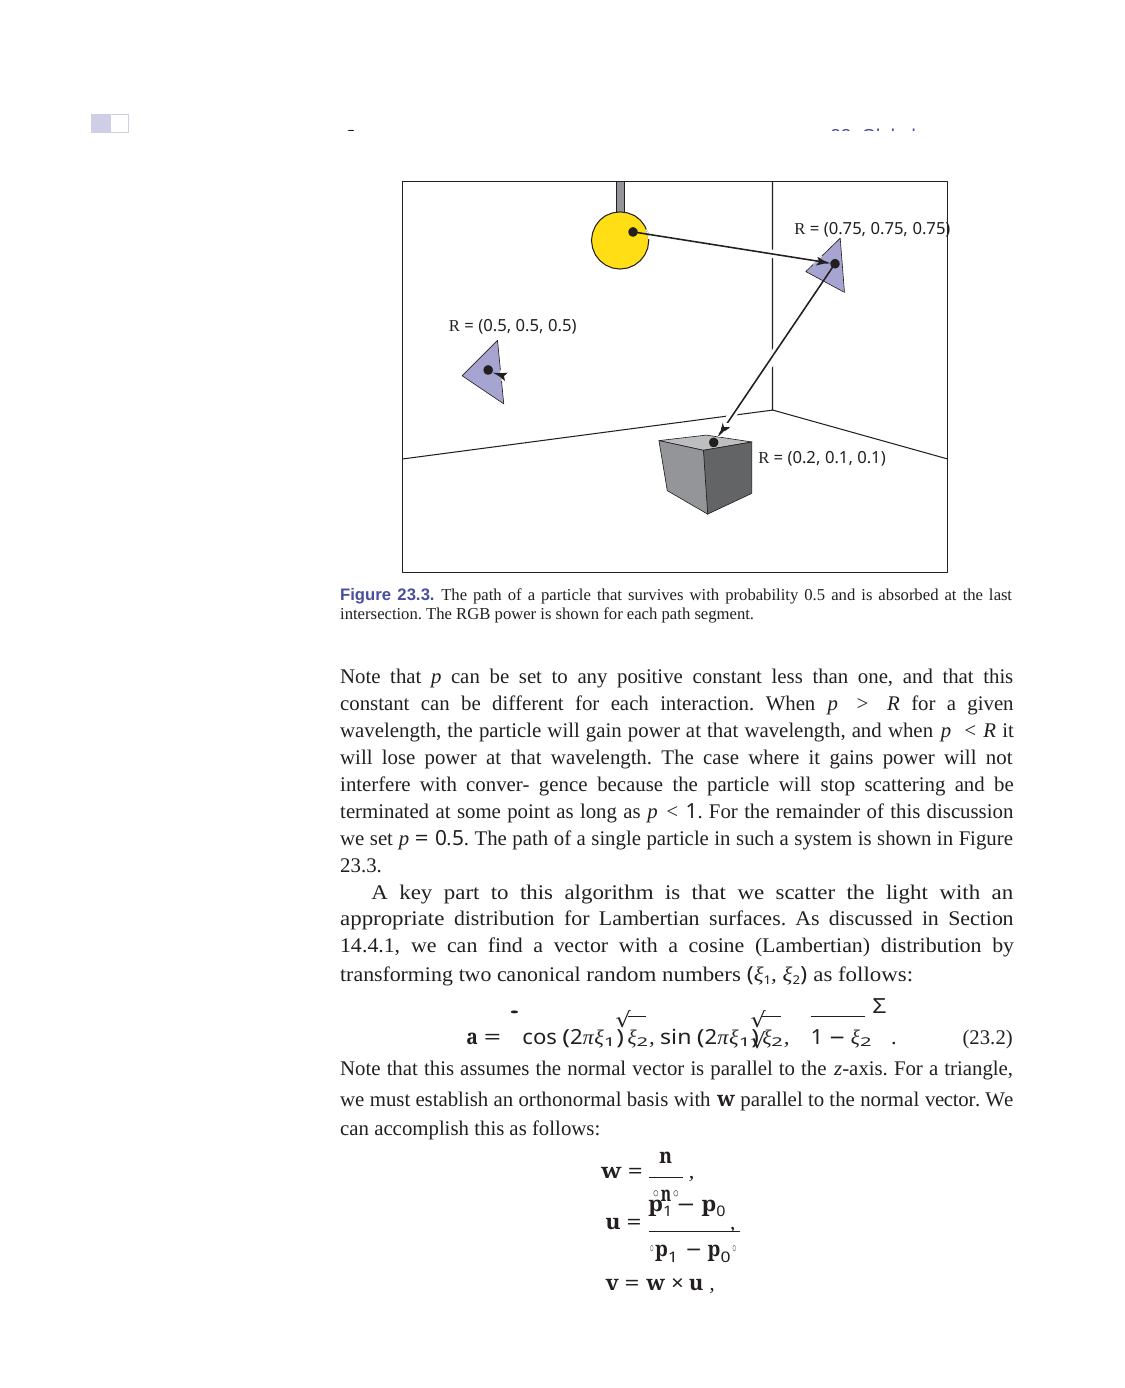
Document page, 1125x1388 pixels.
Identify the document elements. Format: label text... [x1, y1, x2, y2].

text Figure 23.3. The path of a particle that survives with probability 0.5 and is absorbed at the last intersection. The RGB power is shown for each path segment. [340, 586, 1012, 623]
text Note that p can be set to any positive constant less than one, and that this constant can be different for each interaction. When p > R for a given wavelength, the particle will gain power at that wavelength, and when p < R it will lose power at that wavelength. The case where it gains power will not interfere with conver- gence because the particle will stop scattering and be terminated at some point as long as p < 1. For the remainder of this discussion we set p = 0.5. The path of a single particle in such a system is shown in Figure 23.3. [340, 661, 1013, 878]
text ◦p1 − p0◦ [649, 1235, 1048, 1262]
subtitle n [283, 1149, 1048, 1167]
text w = , [247, 1167, 1048, 1182]
picture [717, 422, 730, 437]
text u = p1 − p0 , [605, 1206, 1048, 1235]
text Note that this assumes the normal vector is parallel to the z-axis. For a triangle, we must establish an orthonormal basis with w parallel to the normal vector. We can accomplish this as follows: [340, 1056, 1013, 1139]
text v = w × u , [605, 1262, 1048, 1297]
text a = .cos (2πξ1) ξ2, sin (2πξ1) ξ2, 1 − ξ2Σ . (23.2) [466, 991, 1048, 1050]
text ◦n◦ [339, 1182, 992, 1206]
text A key part to this algorithm is that we scatter the light with an appropriate distribution for Lambertian surfaces. As discussed in Section 14.4.1, we can find a vector with a cosine (Lambertian) distribution by transforming two canonical random numbers (ξ1, ξ2) as follows: [340, 880, 1014, 988]
